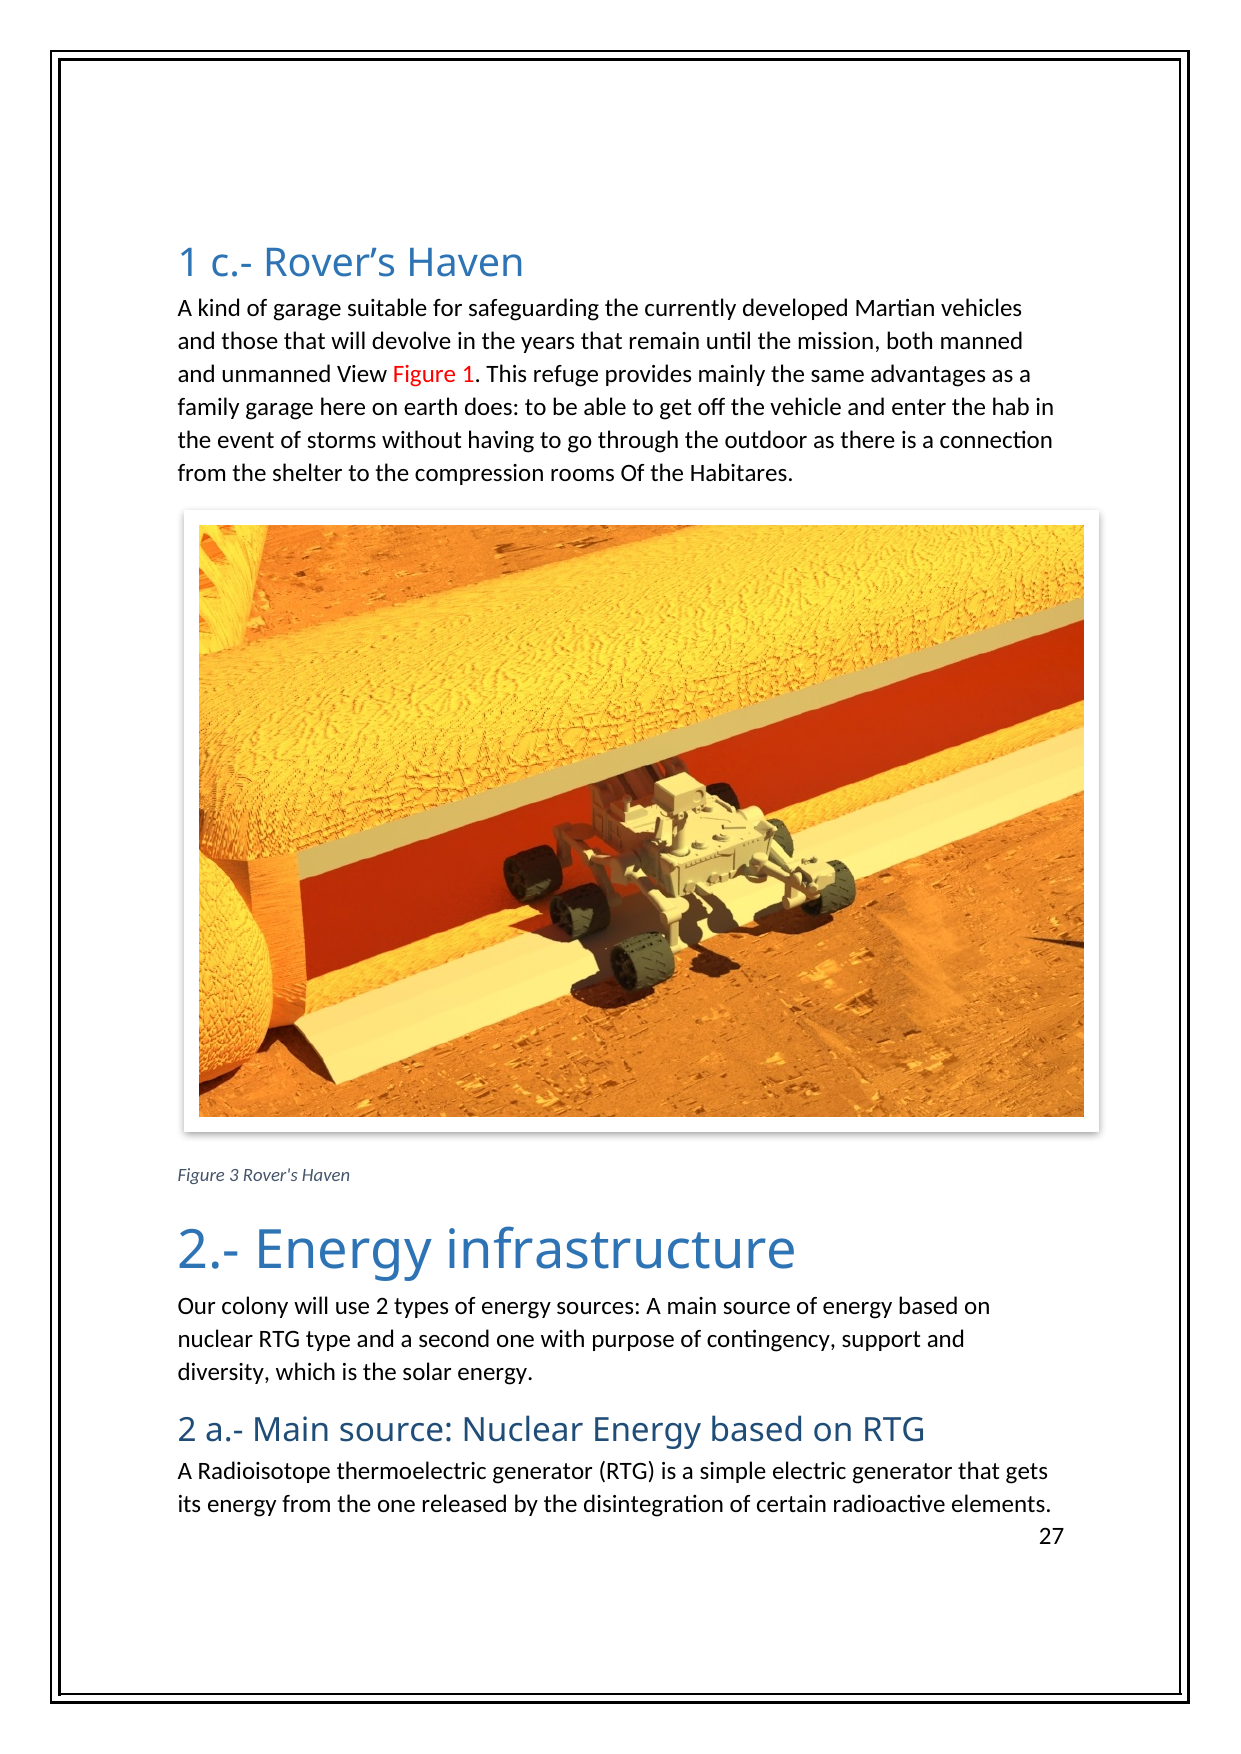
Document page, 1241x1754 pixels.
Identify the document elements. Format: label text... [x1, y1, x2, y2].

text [177, 1455, 1063, 1518]
text A kind of garage suitable for safeguarding the currently developed Martian vehicles and those that will devolve in the years that remain until the mission, both manned and unmanned View Figure 1. This refuge provides mainly the same advantages as a family garage here on earth does: to be able to get off the vehicle and enter the hab in the event of storms without having to go through the outdoor as there is a connection from the shelter to the compression rooms Of the Habitares. [177, 292, 1063, 487]
subtitle 1 c.- Rover’s Haven [177, 234, 1063, 288]
text Figure 3 Rover's Haven [177, 1163, 1063, 1186]
subtitle 2.- Energy infrastructure [177, 1211, 1063, 1285]
subtitle 2 a.- Main source: Nuclear Energy based on RTG [177, 1406, 1063, 1451]
picture [199, 525, 1084, 1117]
text Our colony will use 2 types of energy sources: A main source of energy based on nuclear RTG type and a second one with purpose of contingency, support and diversity, which is the solar energy. [177, 1291, 1063, 1387]
